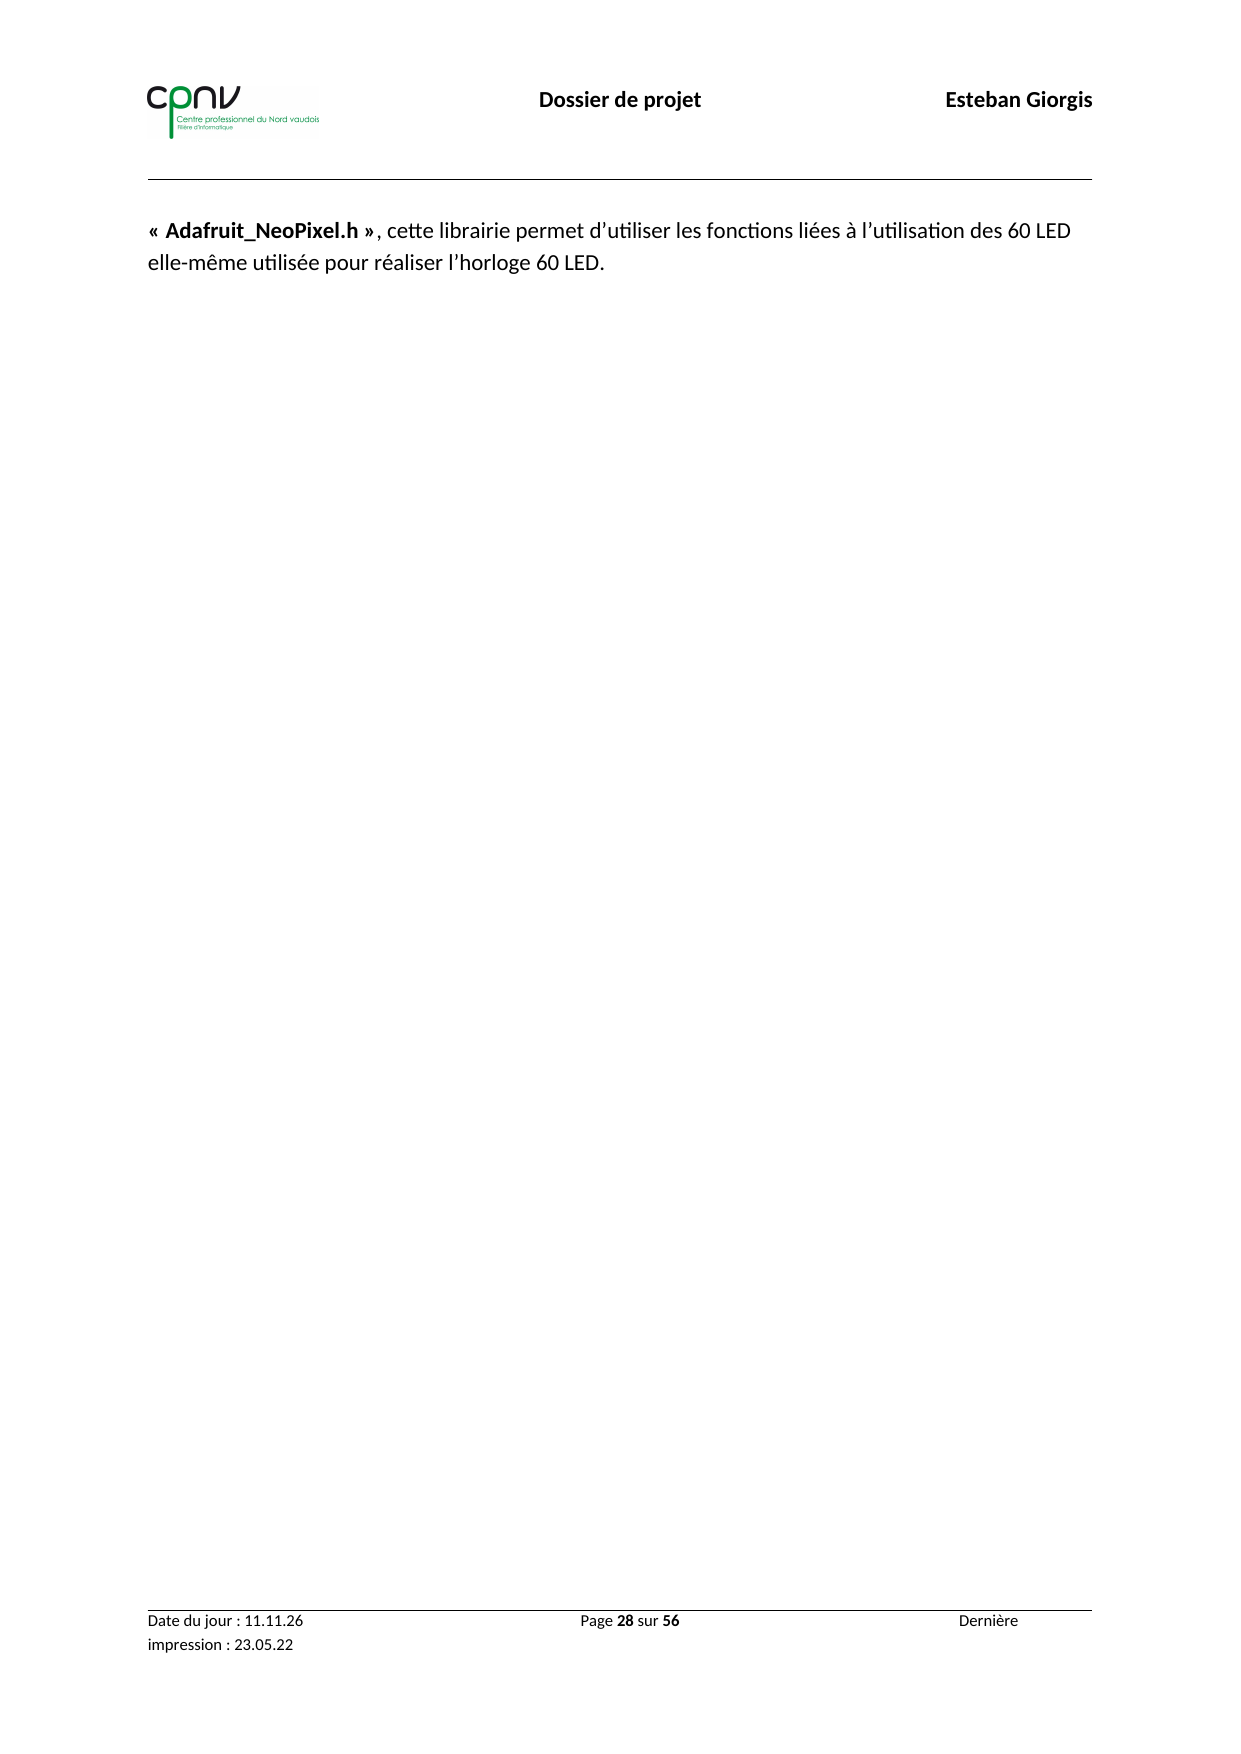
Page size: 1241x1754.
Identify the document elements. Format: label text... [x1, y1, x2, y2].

picture [147, 86, 319, 139]
text « Adafruit_NeoPixel.h », cette librairie permet d’utiliser les fonctions liées à l’utilisation des 60 LED elle-même utilisée pour réaliser l’horloge 60 LED. [148, 216, 1092, 276]
